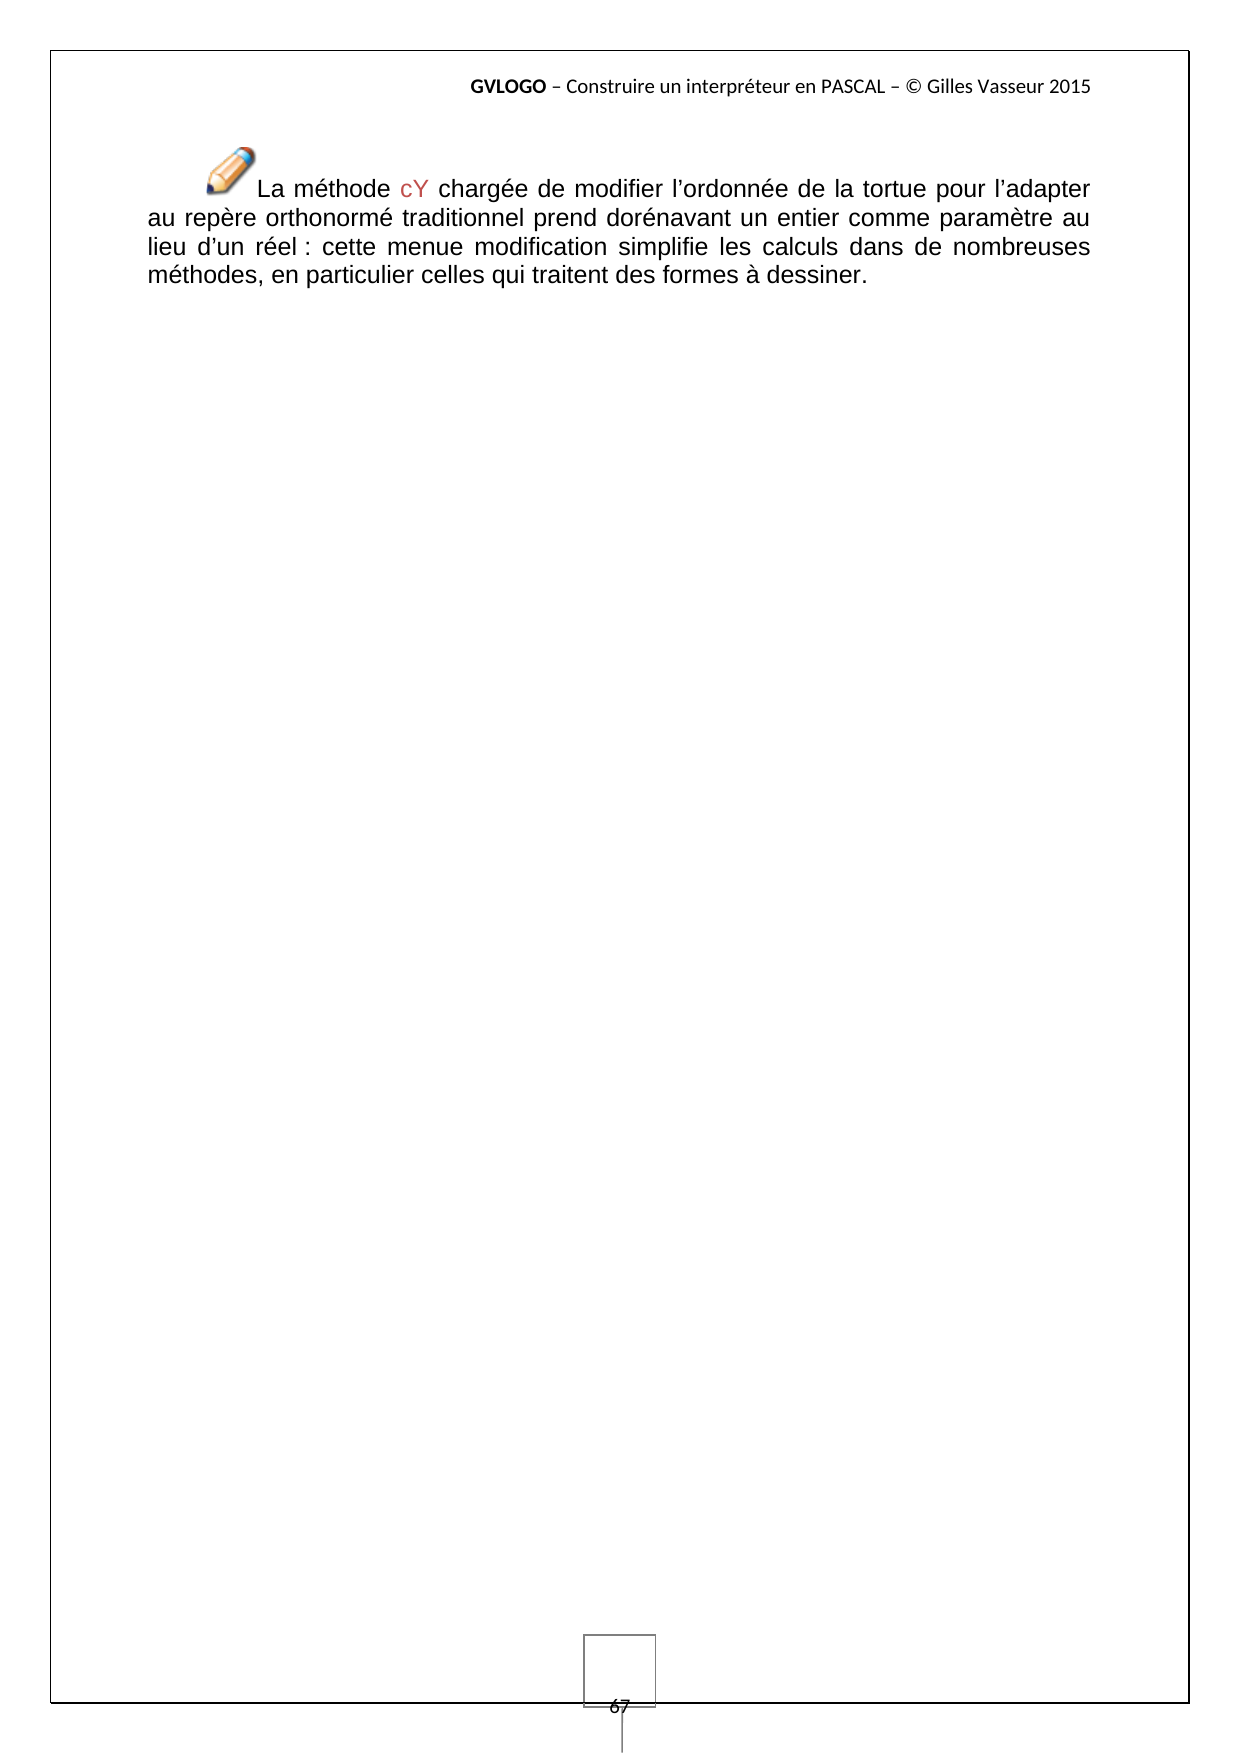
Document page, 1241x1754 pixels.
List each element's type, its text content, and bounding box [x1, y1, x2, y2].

picture [206, 147, 257, 198]
text La méthode cY chargée de modifier l’ordonnée de la tortue pour l’adapter au repère orthonormé traditionnel prend dorénavant un entier comme paramètre au lieu d’un réel : cette menue modification simplifie les calculs dans de nombreuses méthodes, en particulier celles qui traitent des formes à dessiner. [147, 148, 1092, 289]
